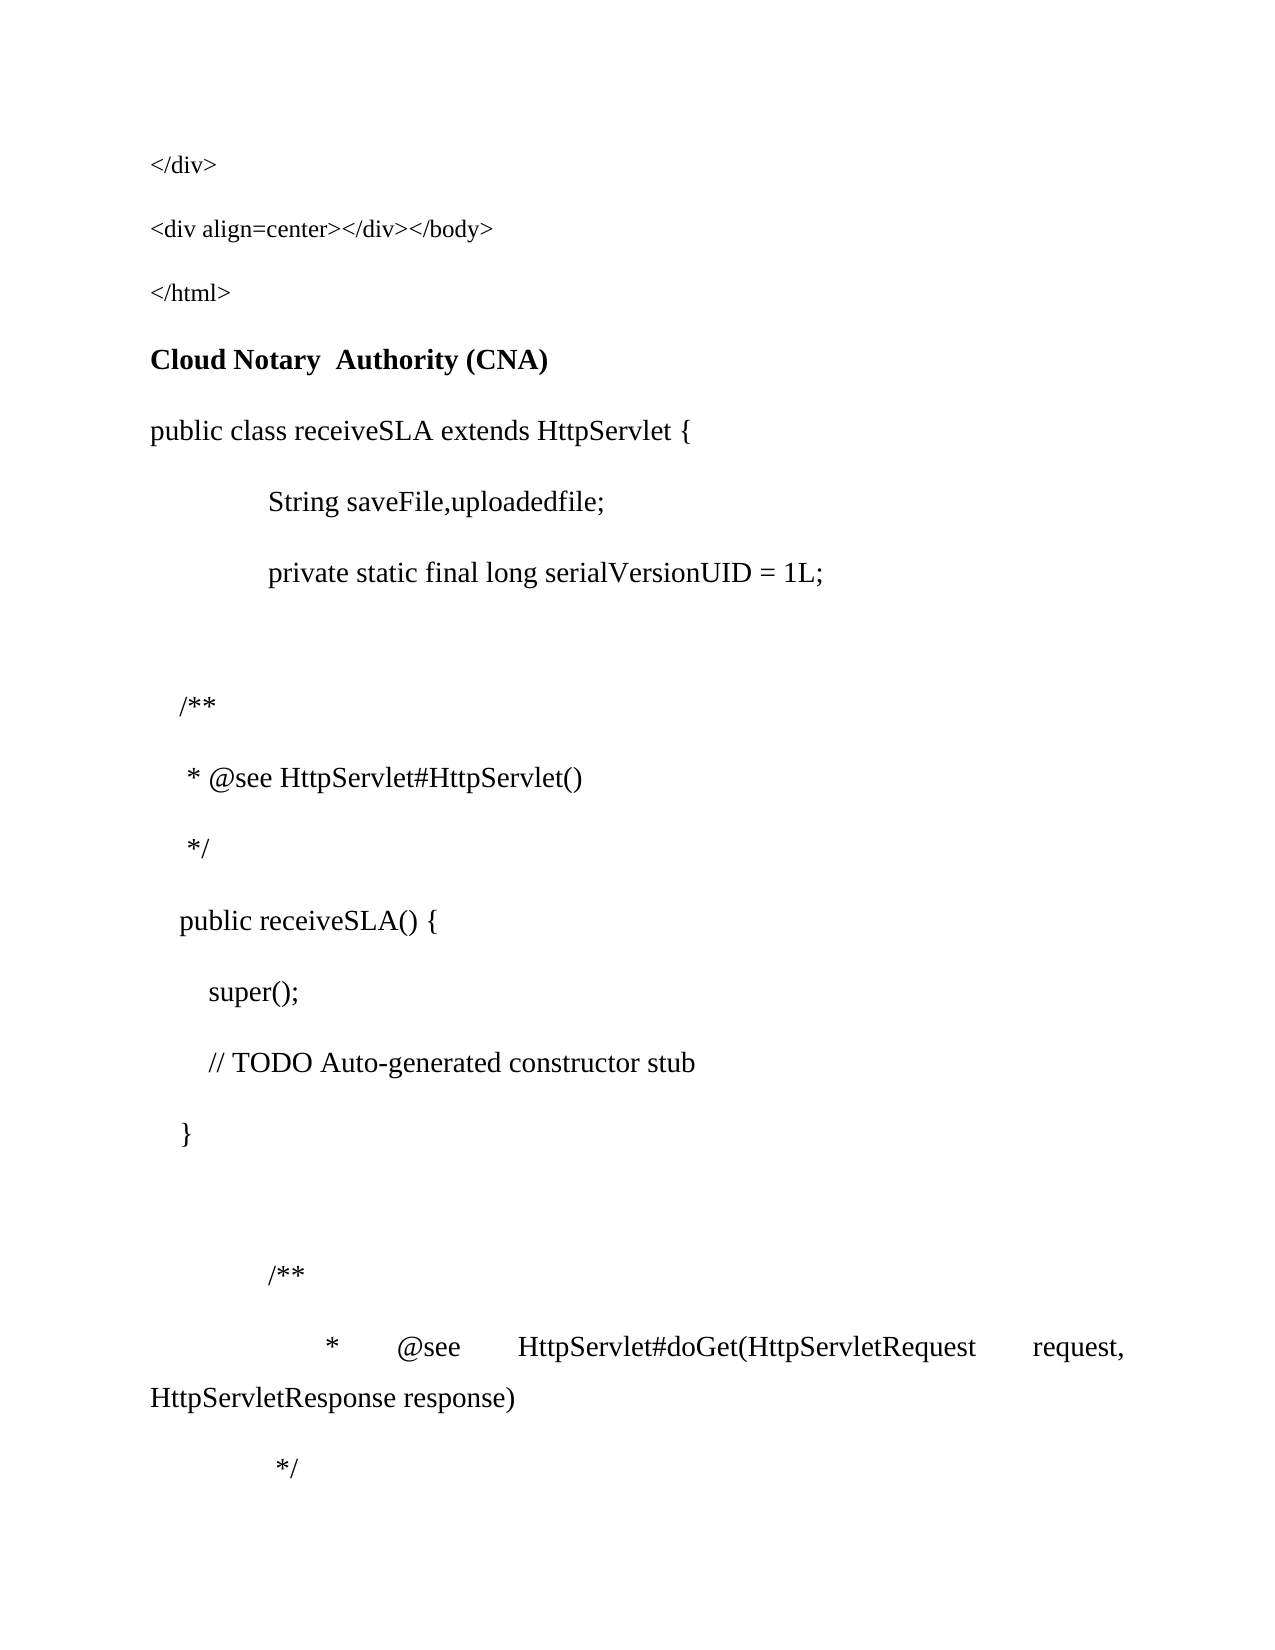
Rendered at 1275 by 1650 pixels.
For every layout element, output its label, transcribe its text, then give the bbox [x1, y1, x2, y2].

text /** [150, 689, 1125, 723]
text private static final long serialVersionUID = 1L; [150, 555, 1125, 589]
text <div align=center></div></body> [150, 214, 1125, 243]
text public receiveSLA() { [150, 903, 1125, 936]
text public class receiveSLA extends HttpServlet { [150, 413, 1125, 447]
text Cloud Notary Authority (CNA) [150, 342, 1125, 375]
text // TODO Auto-generated constructor stub [150, 1045, 1125, 1078]
text /** [150, 1258, 1125, 1292]
text */ [150, 832, 1125, 865]
text </div> [150, 150, 1125, 179]
text * @see HttpServlet#HttpServlet() [150, 760, 1125, 794]
text * @see HttpServlet#doGet(HttpServletRequest request, HttpServletResponse response) [150, 1329, 1125, 1413]
text } [150, 1116, 1125, 1150]
text */ [150, 1451, 1125, 1484]
text </html> [150, 278, 1125, 307]
text String saveFile,uploadedfile; [150, 484, 1125, 518]
text super(); [150, 974, 1125, 1007]
